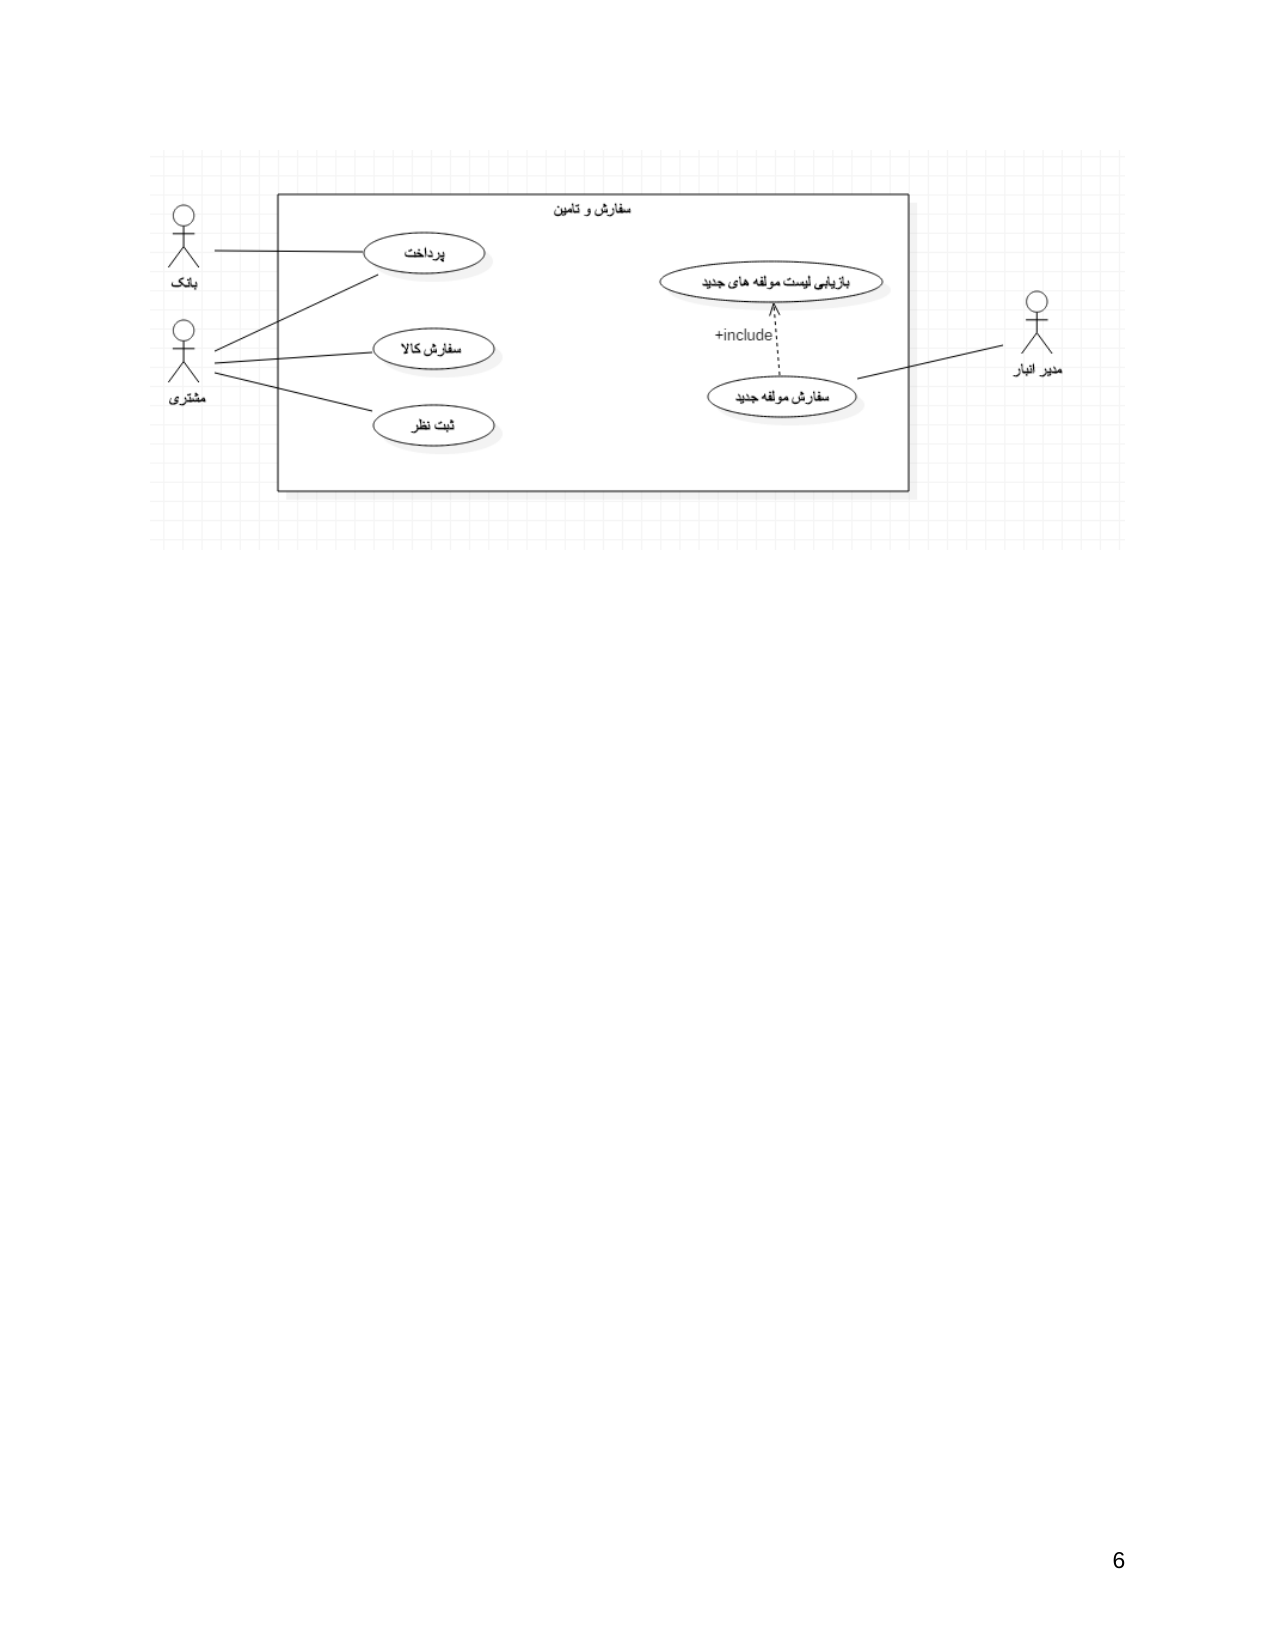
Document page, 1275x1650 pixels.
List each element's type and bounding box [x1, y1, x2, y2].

picture [150, 150, 1125, 550]
